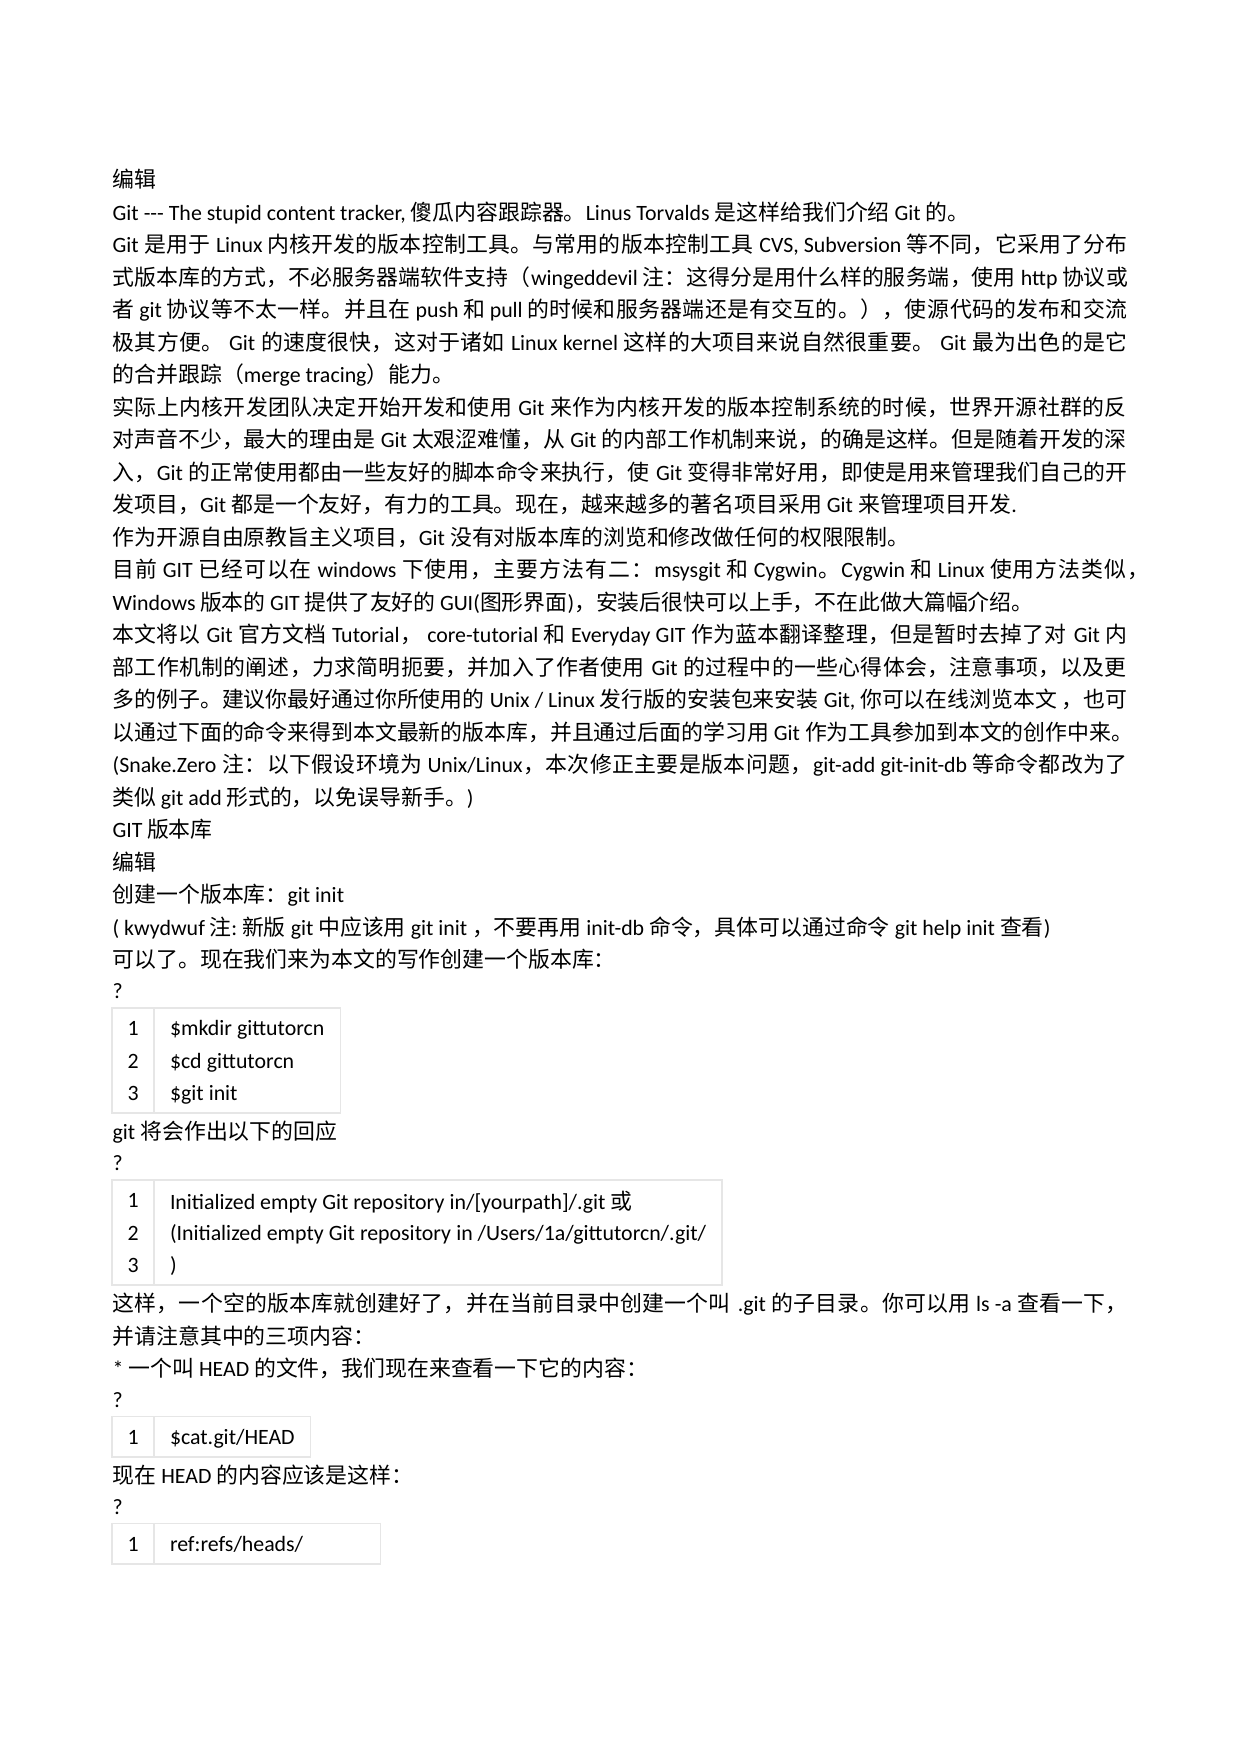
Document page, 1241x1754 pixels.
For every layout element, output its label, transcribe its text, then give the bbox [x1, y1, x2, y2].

text Git 是用于 Linux内核开发的版本控制工具。与常用的版本控制工具 CVS, Subversion 等不同，它采用了分布式版本库的方式，不必服务器端软件支持（wingeddevil注：这得分是用什么样的服务端，使用http协议或者git协议等不太一样。并且在push和pull的时候和服务器端还是有交互的。），使源代码的发布和交流极其方便。 Git 的速度很快，这对于诸如 Linux kernel 这样的大项目来说自然很重要。 Git 最为出色的是它的合并跟踪（merge tracing）能力。 [112, 227, 1128, 389]
table_header 1 [113, 1417, 153, 1456]
table_header 1 2 3 [113, 1009, 153, 1112]
text 本文将以 Git 官方文档 Tutorial， core-tutorial 和 Everyday GIT 作为蓝本翻译整理，但是暂时去掉了对 Git 内部工作机制的阐述，力求简明扼要，并加入了作者使用 Git 的过程中的一些心得体会，注意事项，以及更多的例子。建议你最好通过你所使用的 Unix / Linux 发行版的安装包来安装 Git, 你可以在线浏览本文 ，也可以通过下面的命令来得到本文最新的版本库，并且通过后面的学习用 Git 作为工具参加到本文的创作中来。 [112, 617, 1128, 747]
text ? [112, 1146, 1128, 1179]
text * 一个叫 HEAD 的文件，我们现在来查看一下它的内容： [112, 1351, 1128, 1383]
table_header $cat.git/HEAD [155, 1417, 310, 1456]
table_header 1 2 3 [113, 1181, 153, 1284]
text 实际上内核开发团队决定开始开发和使用 Git 来作为内核开发的版本控制系统的时候，世界开源社群的反对声音不少，最大的理由是 Git 太艰涩难懂，从 Git 的内部工作机制来说，的确是这样。但是随着开发的深入，Git 的正常使用都由一些友好的脚本命令来执行，使 Git 变得非常好用，即使是用来管理我们自己的开发项目，Git 都是一个友好，有力的工具。现在，越来越多的著名项目采用 Git 来管理项目开发. [112, 389, 1128, 519]
text 创建一个版本库：git init [112, 877, 1128, 909]
table_header 1 [113, 1524, 153, 1563]
text 编辑 [112, 844, 1128, 877]
text (Snake.Zero 注：以下假设环境为Unix/Linux，本次修正主要是版本问题，git-add git-init-db等命令都改为了类似git add形式的，以免误导新手。) [112, 747, 1128, 812]
text 现在 HEAD 的内容应该是这样： [112, 1458, 1128, 1490]
text ? [112, 1383, 1128, 1416]
table_header Initialized empty Git repository in/[yourpath]/.git或 (Initialized empty Git repository in /Users/1a/gittutorcn/.git/ ) [155, 1181, 721, 1284]
text 作为开源自由原教旨主义项目，Git 没有对版本库的浏览和修改做任何的权限限制。 [112, 519, 1128, 552]
text GIT版本库 [112, 812, 1128, 844]
text ? [112, 1490, 1128, 1523]
text 目前GIT已经可以在windows下使用，主要方法有二：msysgit和Cygwin。Cygwin和Linux使用方法类似，Windows版本的GIT提供了友好的GUI(图形界面)，安装后很快可以上手，不在此做大篇幅介绍。 [112, 552, 1128, 617]
text git 将会作出以下的回应 [112, 1114, 1128, 1146]
text ( kwydwuf注: 新版 git 中应该用 git init ，不要再用 init-db 命令，具体可以通过命令 git help init 查看) [112, 909, 1128, 942]
table_header $mkdir gittutorcn $cd gittutorcn $git init [155, 1009, 340, 1112]
text 可以了。现在我们来为本文的写作创建一个版本库： [112, 942, 1128, 974]
text Git --- The stupid content tracker, 傻瓜内容跟踪器。Linus Torvalds 是这样给我们介绍 Git 的。 [112, 194, 1128, 227]
text 编辑 [112, 162, 1128, 194]
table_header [155, 1524, 380, 1563]
text ? [112, 974, 1128, 1007]
text 这样，一个空的版本库就创建好了，并在当前目录中创建一个叫 .git 的子目录。你可以用 ls -a 查看一下，并请注意其中的三项内容： [112, 1286, 1128, 1351]
